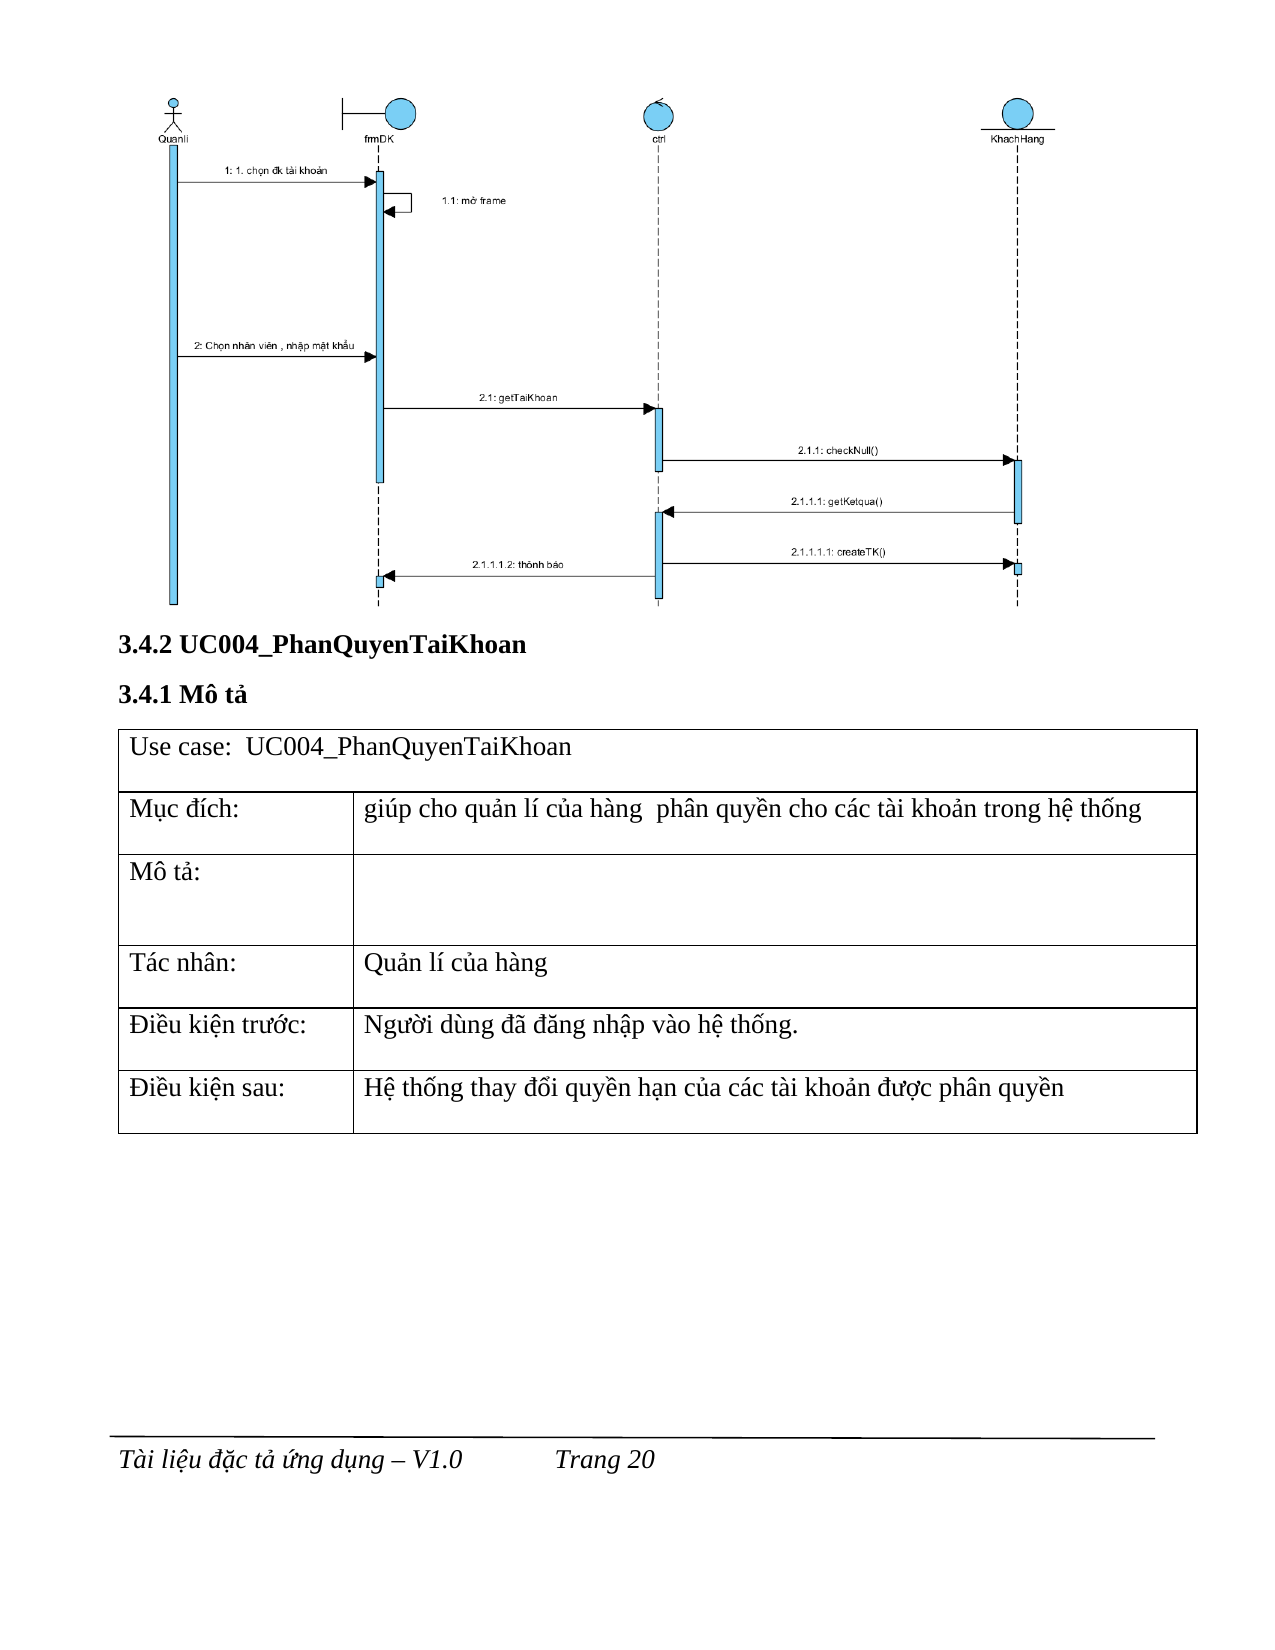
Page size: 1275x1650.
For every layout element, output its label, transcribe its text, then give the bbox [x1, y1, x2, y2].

text 3.4.2 UC004_PhanQuyenTaiKhoan [118, 628, 1186, 659]
table_cell Tác nhân: [119, 946, 353, 1007]
table_cell Quản lí của hàng [354, 946, 1196, 1007]
table_cell Hệ thống thay đổi quyền hạn của các tài khoản được phân quyền [354, 1071, 1196, 1132]
table_cell [354, 855, 1196, 944]
table_cell Người dùng đã đăng nhập vào hệ thống. [354, 1009, 1196, 1070]
table_cell giúp cho quản lí của hàng phân quyền cho các tài khoản trong hệ thống [354, 793, 1196, 854]
table_cell Điều kiện sau: [119, 1071, 353, 1132]
table_header Use case: UC004_PhanQuyenTaiKhoan [119, 730, 1196, 791]
text 3.4.1 Mô tả [118, 678, 1186, 710]
table_cell Điều kiện trước: [119, 1009, 353, 1070]
table_cell Mô tả: [119, 855, 353, 944]
table_cell Mục đích: [119, 793, 353, 854]
picture [118, 88, 1187, 610]
